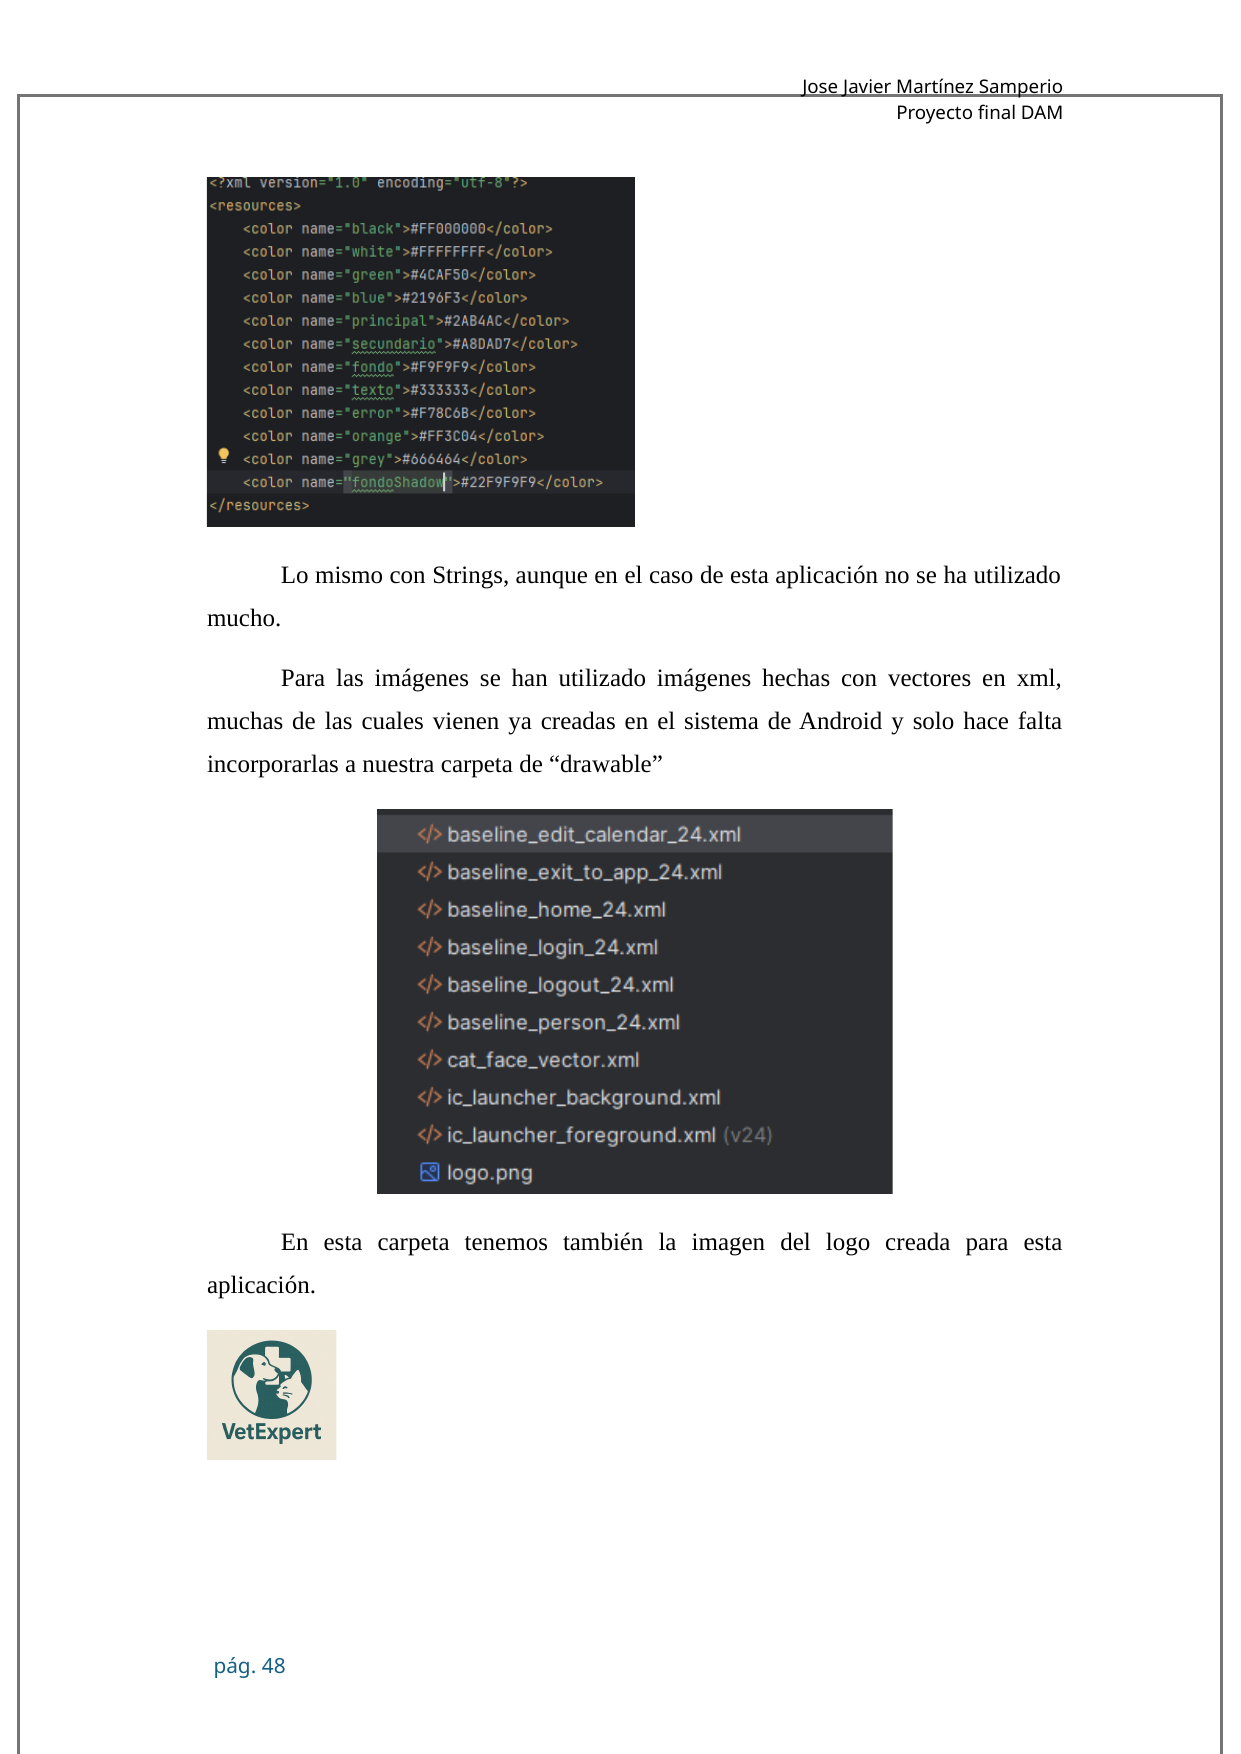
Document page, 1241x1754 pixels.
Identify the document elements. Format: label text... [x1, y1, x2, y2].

picture [377, 809, 893, 1194]
picture [206, 177, 635, 527]
text En esta carpeta tenemos también la imagen del logo creada para esta aplicación. [207, 1227, 1063, 1299]
text Para las imágenes se han utilizado imágenes hechas con vectores en xml, muchas de las cuales vienen ya creadas en el sistema de Android y solo hace falta incorporarlas a nuestra carpeta de “drawable” [207, 663, 1063, 778]
picture [206, 1330, 337, 1460]
text Lo mismo con Strings, aunque en el caso de esta aplicación no se ha utilizado mucho. [207, 560, 1063, 632]
